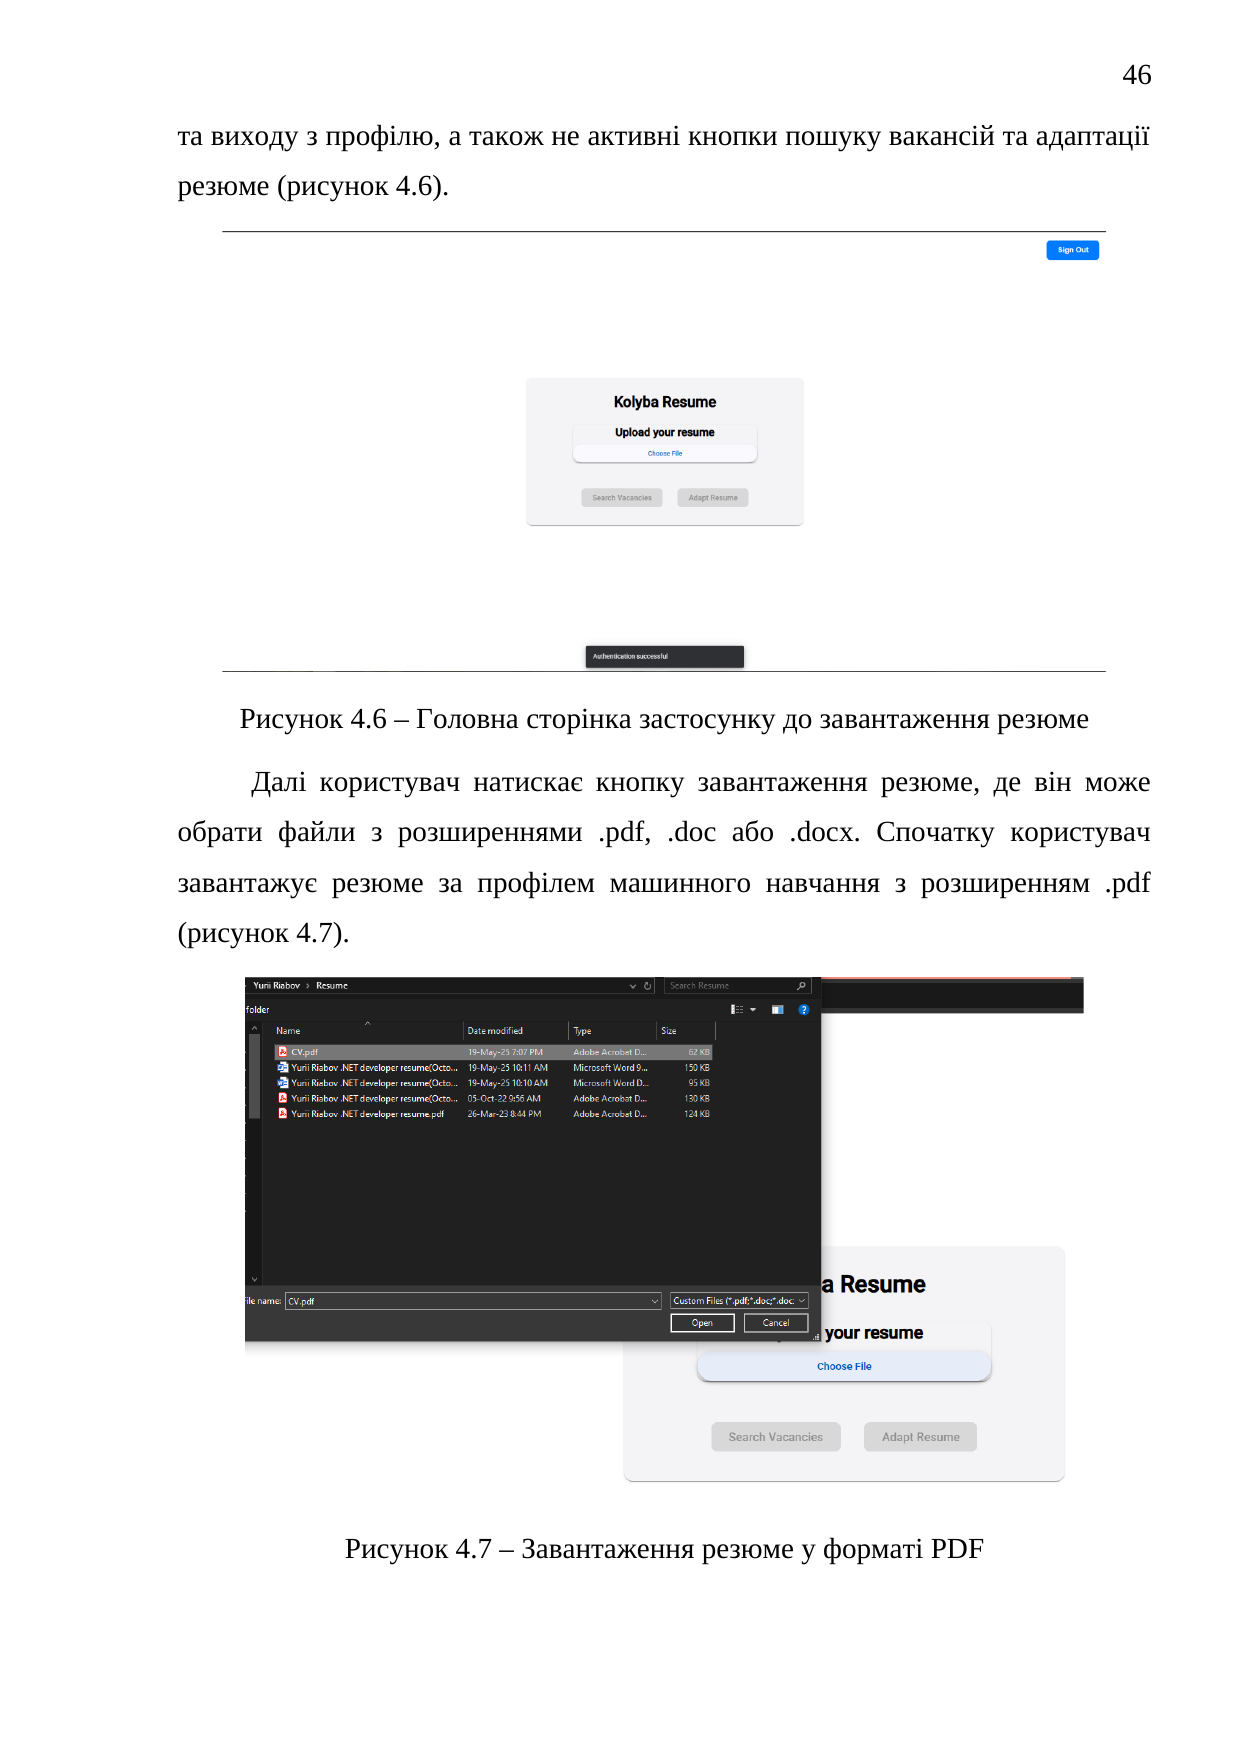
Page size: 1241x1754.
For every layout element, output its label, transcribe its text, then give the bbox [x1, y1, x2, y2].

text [177, 118, 1152, 202]
text Рисунок 4.6 – Головна сторінка застосунку до завантаження резюме [177, 701, 1152, 735]
text Рисунок 4.7 – Завантаження резюме у форматі PDF [177, 1531, 1152, 1564]
picture [222, 231, 1107, 672]
picture [245, 977, 1084, 1502]
text Далі користувач натискає кнопку завантаження резюме, де він може обрати файли з розширеннями .pdf, .doc або .docx. Спочатку користувач завантажує резюме за профілем машинного навчання з розширенням .pdf (рисунок 4.7). [177, 764, 1152, 949]
